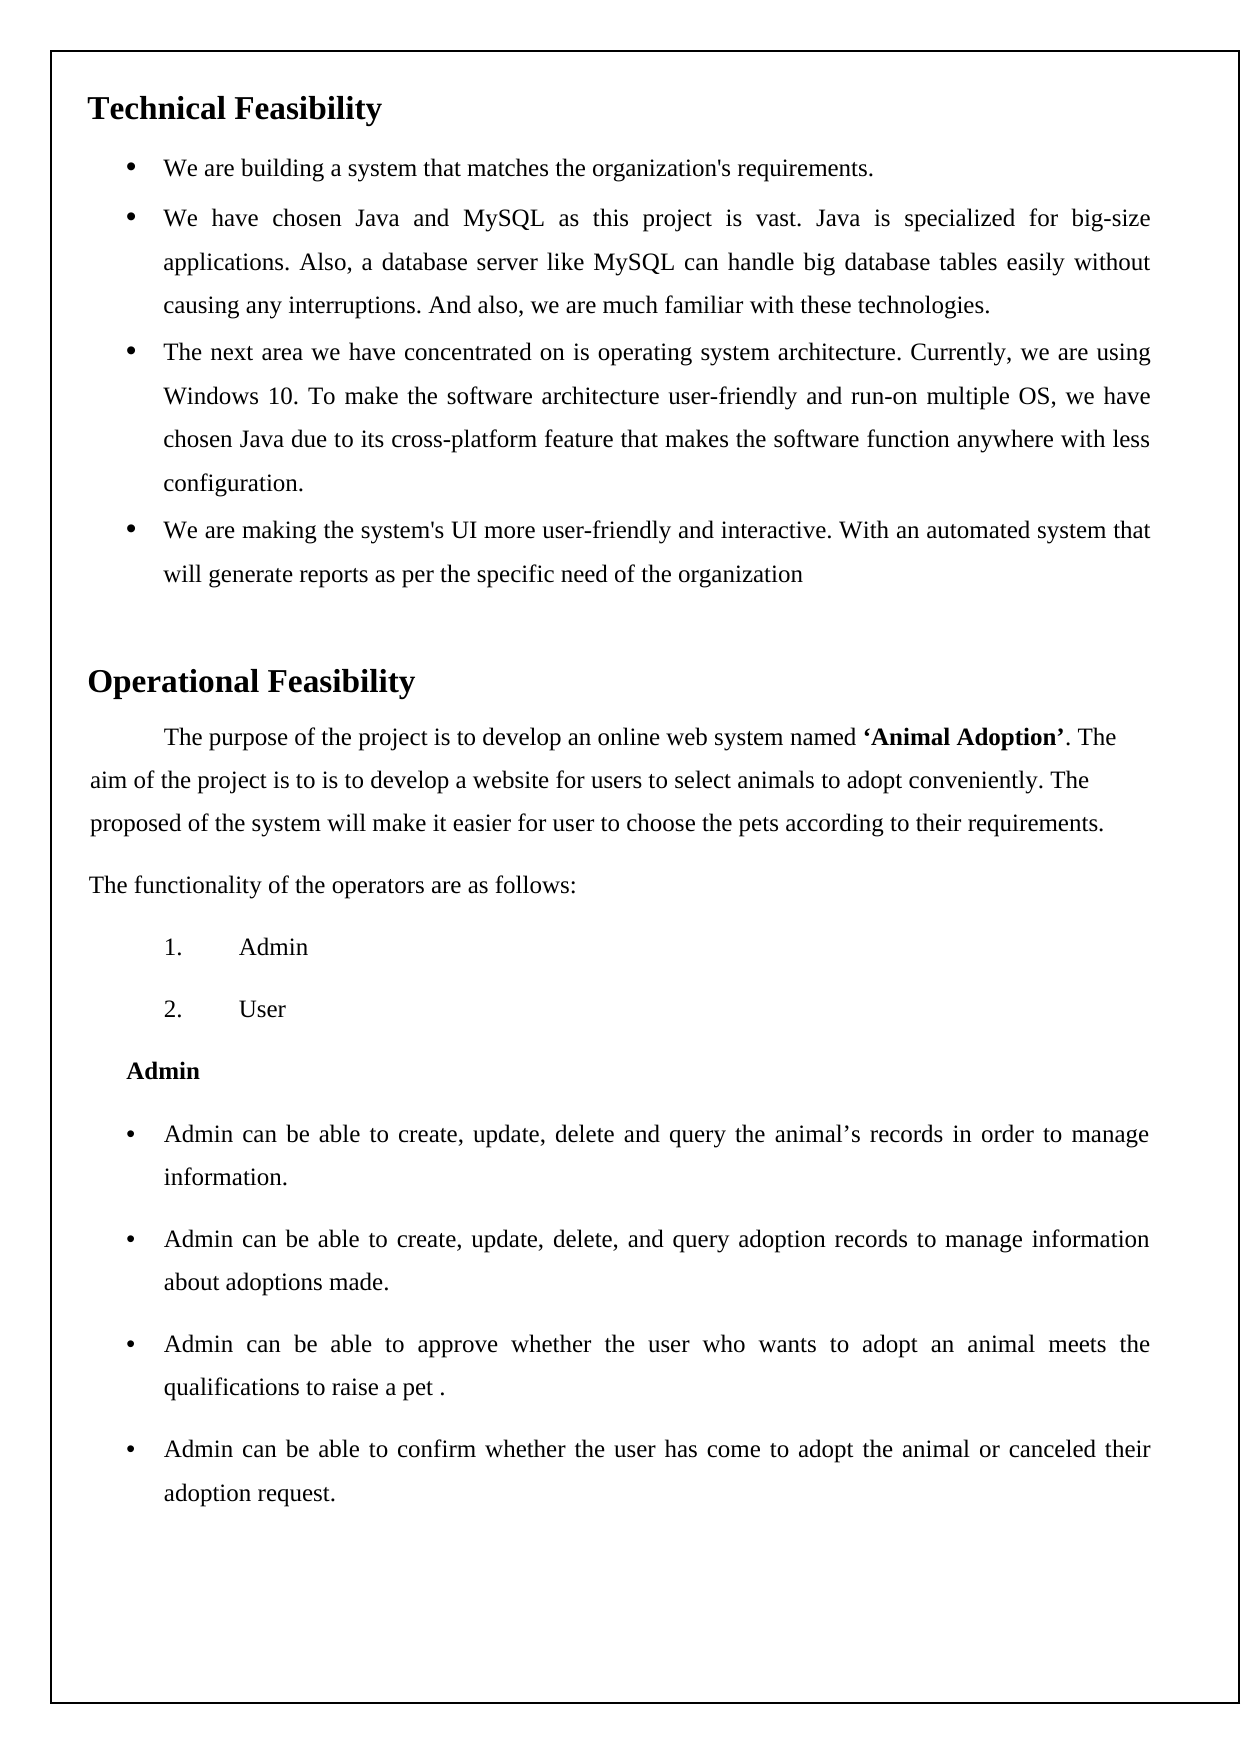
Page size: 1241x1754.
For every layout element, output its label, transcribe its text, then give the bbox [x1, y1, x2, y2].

text The functionality of the operators are as follows: [89, 870, 1152, 899]
list Admin can be able to approve whether the user who wants to adopt an animal meets the qualifications to raise a pet . [126, 1329, 1152, 1401]
list We have chosen Java and MySQL as this project is vast. Java is specialized for big-size applications. Also, a database server like MySQL can handle big database tables easily without causing any interruptions. And also, we are much familiar with these technologies. [126, 199, 1152, 319]
list Admin can be able to confirm whether the user has come to adopt the animal or canceled their adoption request. [126, 1434, 1152, 1506]
list Admin can be able to create, update, delete and query the animal’s records in order to manage information. [126, 1118, 1152, 1191]
text The purpose of the project is to develop an online web system named ‘Animal Adoption’. The aim of the project is to is to develop a website for users to select animals to adopt conveniently. The proposed of the system will make it easier for user to choose the pets according to their requirements. [90, 722, 1152, 837]
text Admin [89, 1056, 1152, 1085]
list Admin can be able to create, update, delete, and query adoption records to manage information about adoptions made. [126, 1224, 1152, 1296]
text 2. User [164, 994, 1152, 1023]
list The next area we have concentrated on is operating system architecture. Currently, we are using Windows 10. To make the software architecture user-friendly and run-on multiple OS, we have chosen Java due to its cross-platform feature that makes the software function anywhere with less configuration. [126, 333, 1152, 496]
list We are making the system's UI more user-friendly and interactive. With an automated system that will generate reports as per the specific need of the organization [126, 511, 1152, 587]
list We are building a system that matches the organization's requirements. [126, 149, 1152, 182]
text 1. Admin [164, 932, 1152, 961]
subtitle Technical Feasibility [87, 89, 1152, 127]
subtitle Operational Feasibility [87, 662, 1152, 700]
